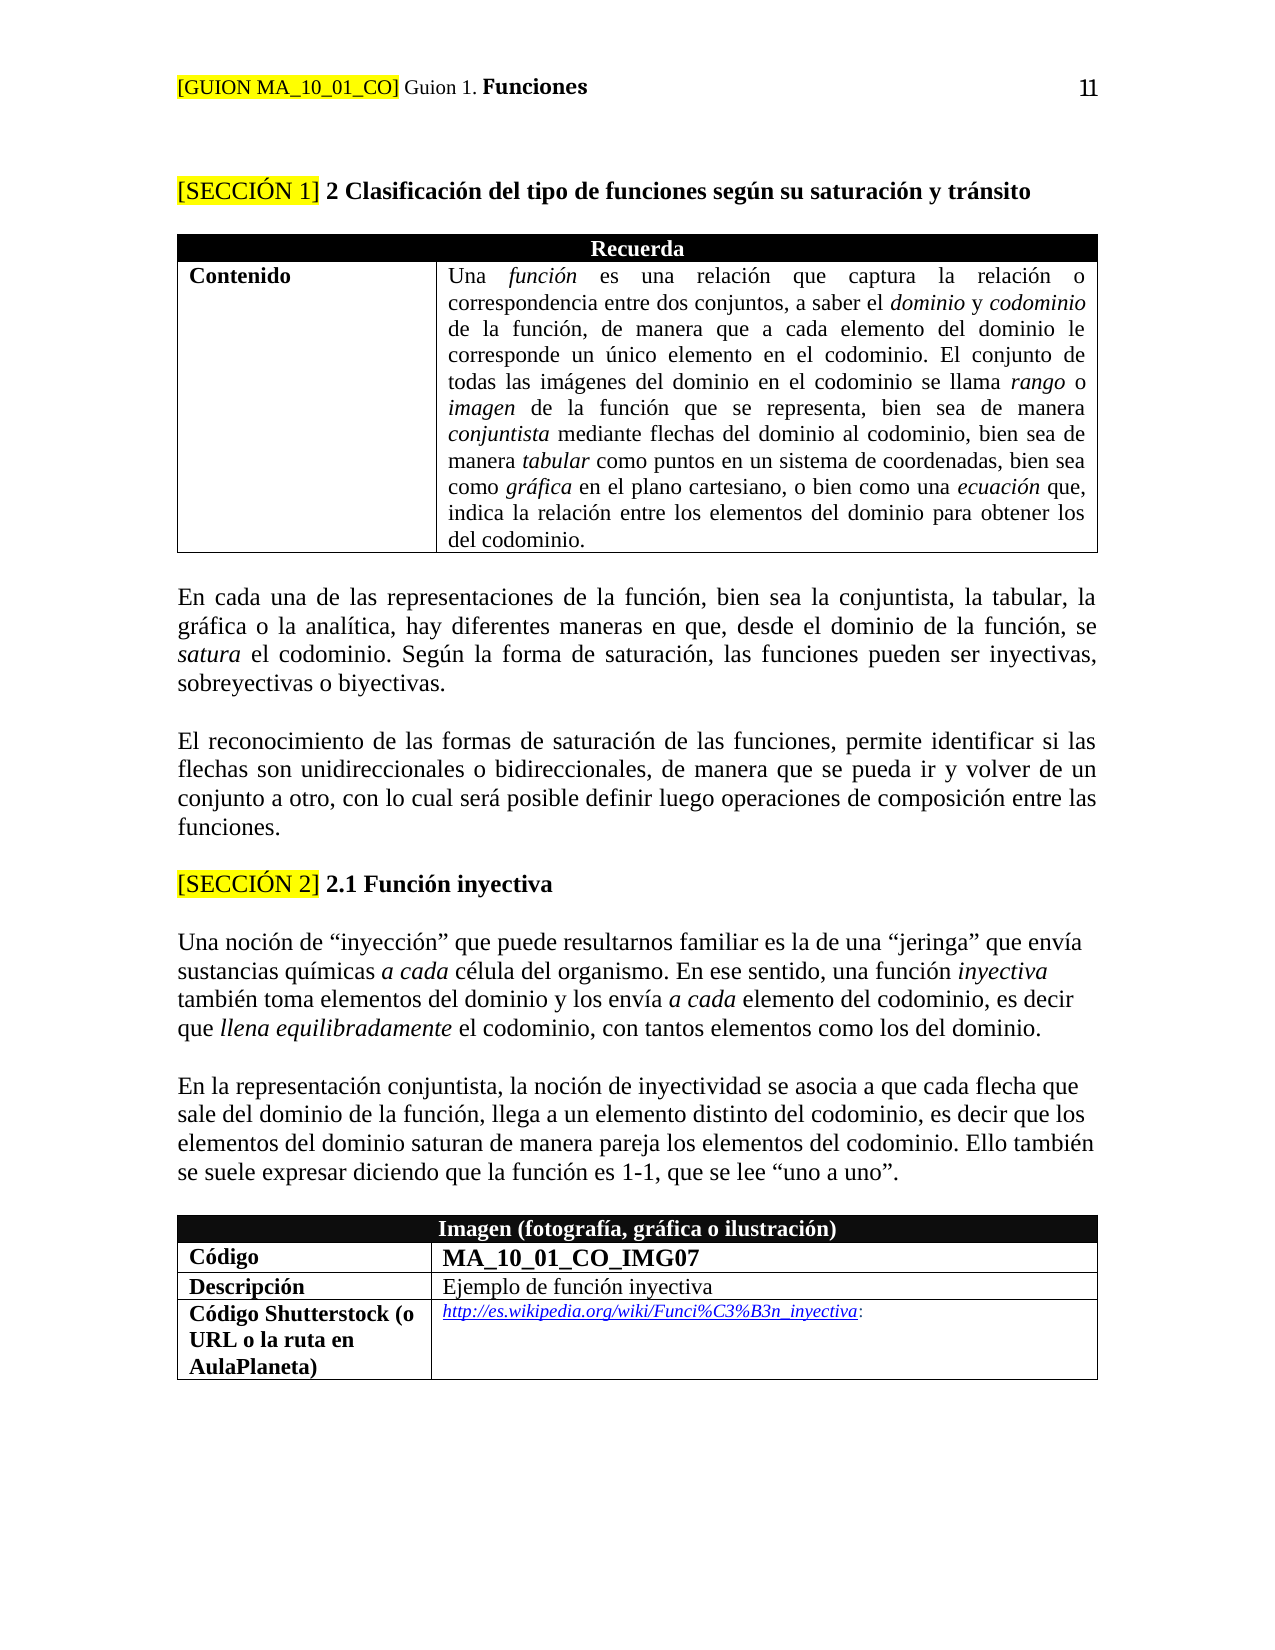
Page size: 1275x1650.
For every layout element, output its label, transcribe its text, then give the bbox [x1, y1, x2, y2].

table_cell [178, 1300, 431, 1379]
text El reconocimiento de las formas de saturación de las funciones, permite identificar si las flechas son unidireccionales o bidireccionales, de manera que se pueda ir y volver de un conjunto a otro, con lo cual será posible definir luego operaciones de composición entre las funciones. [177, 726, 1098, 841]
table_cell Código [178, 1243, 431, 1272]
table_cell MA_10_01_CO_IMG07 [432, 1243, 1097, 1272]
table_cell Ejemplo de función inyectiva [432, 1273, 1097, 1299]
table_header Recuerda [178, 235, 1097, 261]
text En cada una de las representaciones de la función, bien sea la conjuntista, la tabular, la gráfica o la analítica, hay diferentes maneras en que, desde el dominio de la función, se satura el codominio. Según la forma de saturación, las funciones pueden ser inyectivas, sobreyectivas o biyectivas. [177, 582, 1098, 697]
table_cell Contenido [178, 262, 436, 552]
text Una noción de “inyección” que puede resultarnos familiar es la de una “jeringa” que envía sustancias químicas a cada célula del organismo. En ese sentido, una función inyectiva también toma elementos del dominio y los envía a cada elemento del codominio, es decir que llena equilibradamente el codominio, con tantos elementos como los del dominio. [177, 927, 1098, 1042]
text [SECCIÓN 1] 2 Clasificación del tipo de funciones según su saturación y tránsito [319, 176, 1098, 205]
text En la representación conjuntista, la noción de inyectividad se asocia a que cada flecha que sale del dominio de la función, llega a un elemento distinto del codominio, es decir que los elementos del dominio saturan de manera pareja los elementos del codominio. Ello también se suele expresar diciendo que la función es 1-1, que se lee “uno a uno”. [177, 1071, 1098, 1186]
table_header Imagen (fotografía, gráfica o ilustración) [178, 1216, 1097, 1242]
table_cell Una función es una relación que captura la relación o correspondencia entre dos conjuntos, a saber el dominio y codominio de la función, de manera que a cada elemento del dominio le corresponde un único elemento en el codominio. El conjunto de todas las imágenes del dominio en el codominio se llama rango o imagen de la función que se representa, bien sea de manera conjuntista mediante flechas del dominio al codominio, bien sea de manera tabular como puntos en un sistema de coordenadas, bien sea como gráfica en el plano cartesiano, o bien como una ecuación que, indica la relación entre los elementos del dominio para obtener los del codominio. [437, 262, 1097, 552]
text [SECCIÓN 2] 2.1 Función inyectiva [177, 869, 1098, 898]
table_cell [432, 1300, 1097, 1379]
table_cell Descripción [178, 1273, 431, 1299]
